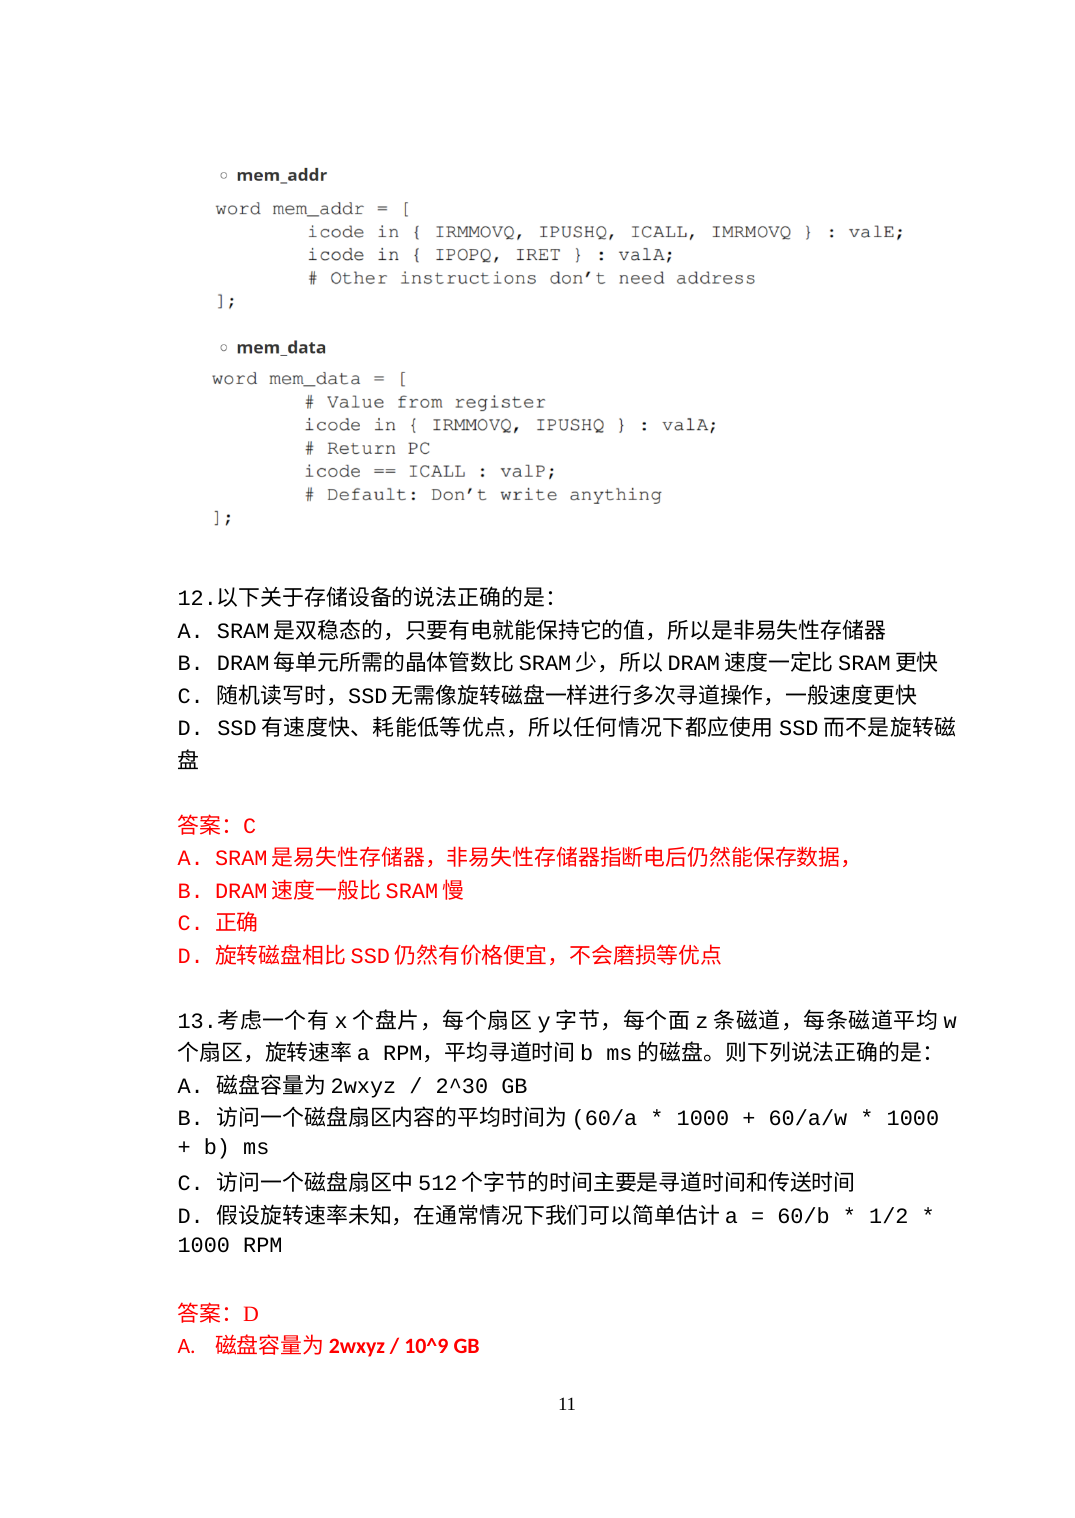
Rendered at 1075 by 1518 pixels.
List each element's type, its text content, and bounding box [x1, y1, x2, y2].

text 答案：C [177, 808, 957, 840]
list 正确 [177, 905, 957, 938]
text 13.考虑一个有x个盘片，每个扇区y字节，每个面z条磁道，每条磁道平均w个扇区，旋转速率a RPM，平均寻道时间b ms 的磁盘。则下列说法正确的是： [177, 1003, 957, 1068]
text A. SRAM是双稳态的，只要有电就能保持它的值，所以是非易失性存储器 [177, 613, 957, 645]
picture [177, 157, 956, 543]
text 12.以下关于存储设备的说法正确的是： [177, 580, 957, 613]
text B. DRAM每单元所需的晶体管数比SRAM少，所以DRAM速度一定比SRAM更快 [177, 645, 957, 678]
list 磁盘容量为2wxyz / 10^9 GB [177, 1328, 957, 1360]
text A. 磁盘容量为2wxyz / 2^30 GB [177, 1068, 957, 1100]
list DRAM速度一般比SRAM慢 [177, 873, 957, 905]
text C. 随机读写时，SSD无需像旋转磁盘一样进行多次寻道操作，一般速度更快 [177, 678, 957, 710]
text D. 假设旋转速率未知，在通常情况下我们可以简单估计 a = 60/b * 1/2 * 1000 RPM [177, 1198, 957, 1263]
text C. 访问一个磁盘扇区中512个字节的时间主要是寻道时间和传送时间 [177, 1165, 957, 1198]
text 答案：D [177, 1295, 957, 1328]
list 旋转磁盘相比SSD仍然有价格便宜，不会磨损等优点 [177, 938, 957, 970]
text D. SSD有速度快、耗能低等优点，所以任何情况下都应使用SSD而不是旋转磁盘 [177, 710, 957, 775]
list SRAM是易失性存储器，非易失性存储器指断电后仍然能保存数据， [177, 840, 957, 873]
text B. 访问一个磁盘扇区内容的平均时间为 (60/a * 1000 + 60/a/w * 1000 + b) ms [177, 1100, 957, 1165]
